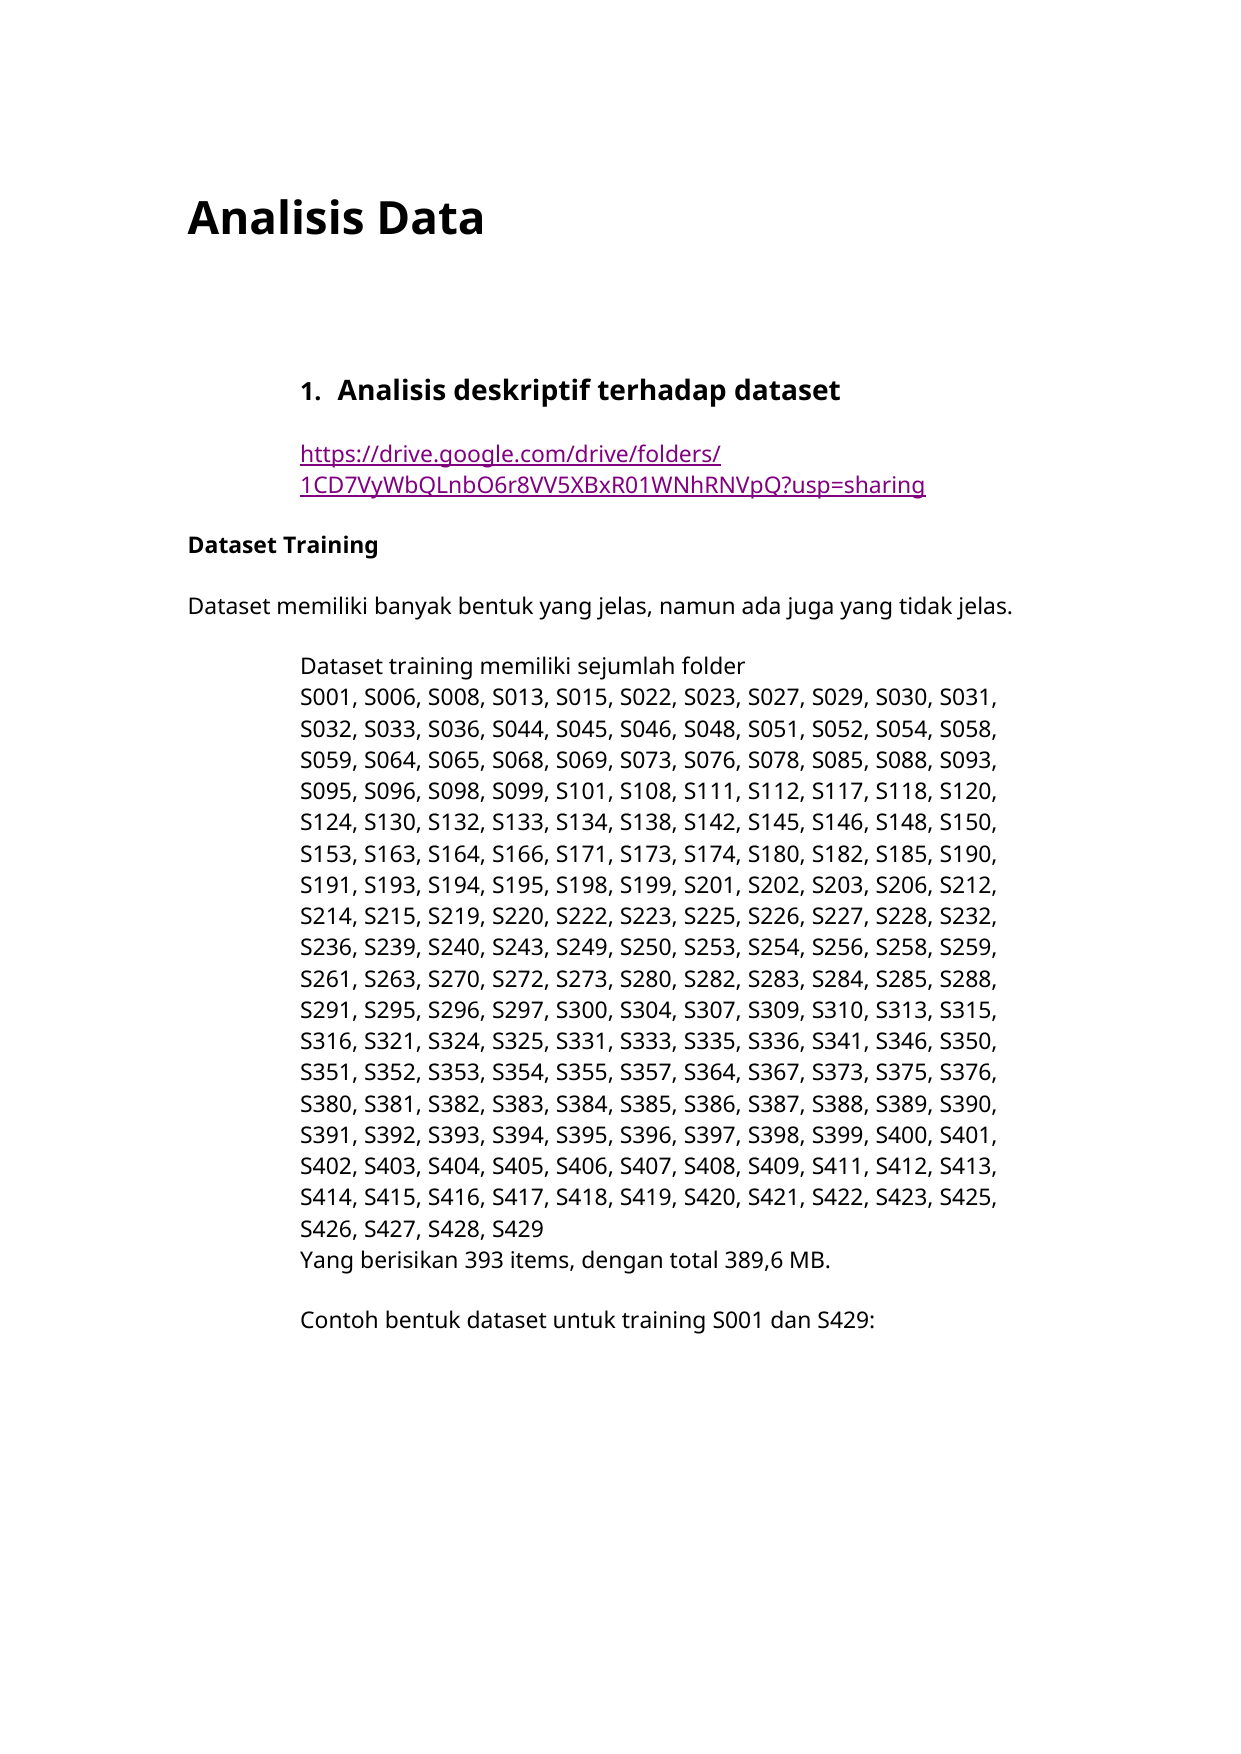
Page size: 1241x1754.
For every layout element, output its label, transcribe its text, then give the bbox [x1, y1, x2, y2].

subtitle Analisis deskriptif terhadap dataset [300, 370, 1053, 408]
text Dataset memiliki banyak bentuk yang jelas, namun ada juga yang tidak jelas. [187, 590, 1053, 621]
list Dataset training memiliki sejumlah folder S001, S006, S008, S013, S015, S022, S023, S027, S029, S030, S031, S032, S033, S036, S044, S045, S046, S048, S051, S052, S054, S058, S059, S064, S065, S068, S069, S073, S076, S078, S085, S088, S093, S095, S096, S098, S099, S101, S108, S111, S112, S117, S118, S120, S124, S130, S132, S133, S134, S138, S142, S145, S146, S148, S150, S153, S163, S164, S166, S171, S173, S174, S180, S182, S185, S190, S191, S193, S194, S195, S198, S199, S201, S202, S203, S206, S212, S214, S215, S219, S220, S222, S223, S225, S226, S227, S228, S232, S236, S239, S240, S243, S249, S250, S253, S254, S256, S258, S259, S261, S263, S270, S272, S273, S280, S282, S283, S284, S285, S288, S291, S295, S296, S297, S300, S304, S307, S309, S310, S313, S315, S316, S321, S324, S325, S331, S333, S335, S336, S341, S346, S350, S351, S352, S353, S354, S355, S357, S364, S367, S373, S375, S376, S380, S381, S382, S383, S384, S385, S386, S387, S388, S389, S390, S391, S392, S393, S394, S395, S396, S397, S398, S399, S400, S401, S402, S403, S404, S405, S406, S407, S408, S409, S411, S412, S413, S414, S415, S416, S417, S418, S419, S420, S421, S422, S423, S425, S426, S427, S428, S429 Yang berisikan 393 items, dengan total 389,6 MB. [300, 650, 1053, 1275]
subtitle Dataset Training [187, 529, 1053, 561]
list https://drive.google.com/drive/folders/1CD7VyWbQLnbO6r8VV5XBxR01WNhRNVpQ?usp=sharing [300, 438, 1053, 500]
list Contoh bentuk dataset untuk training S001 dan S429: [300, 1304, 1053, 1336]
subtitle Analisis Data [187, 185, 1053, 248]
